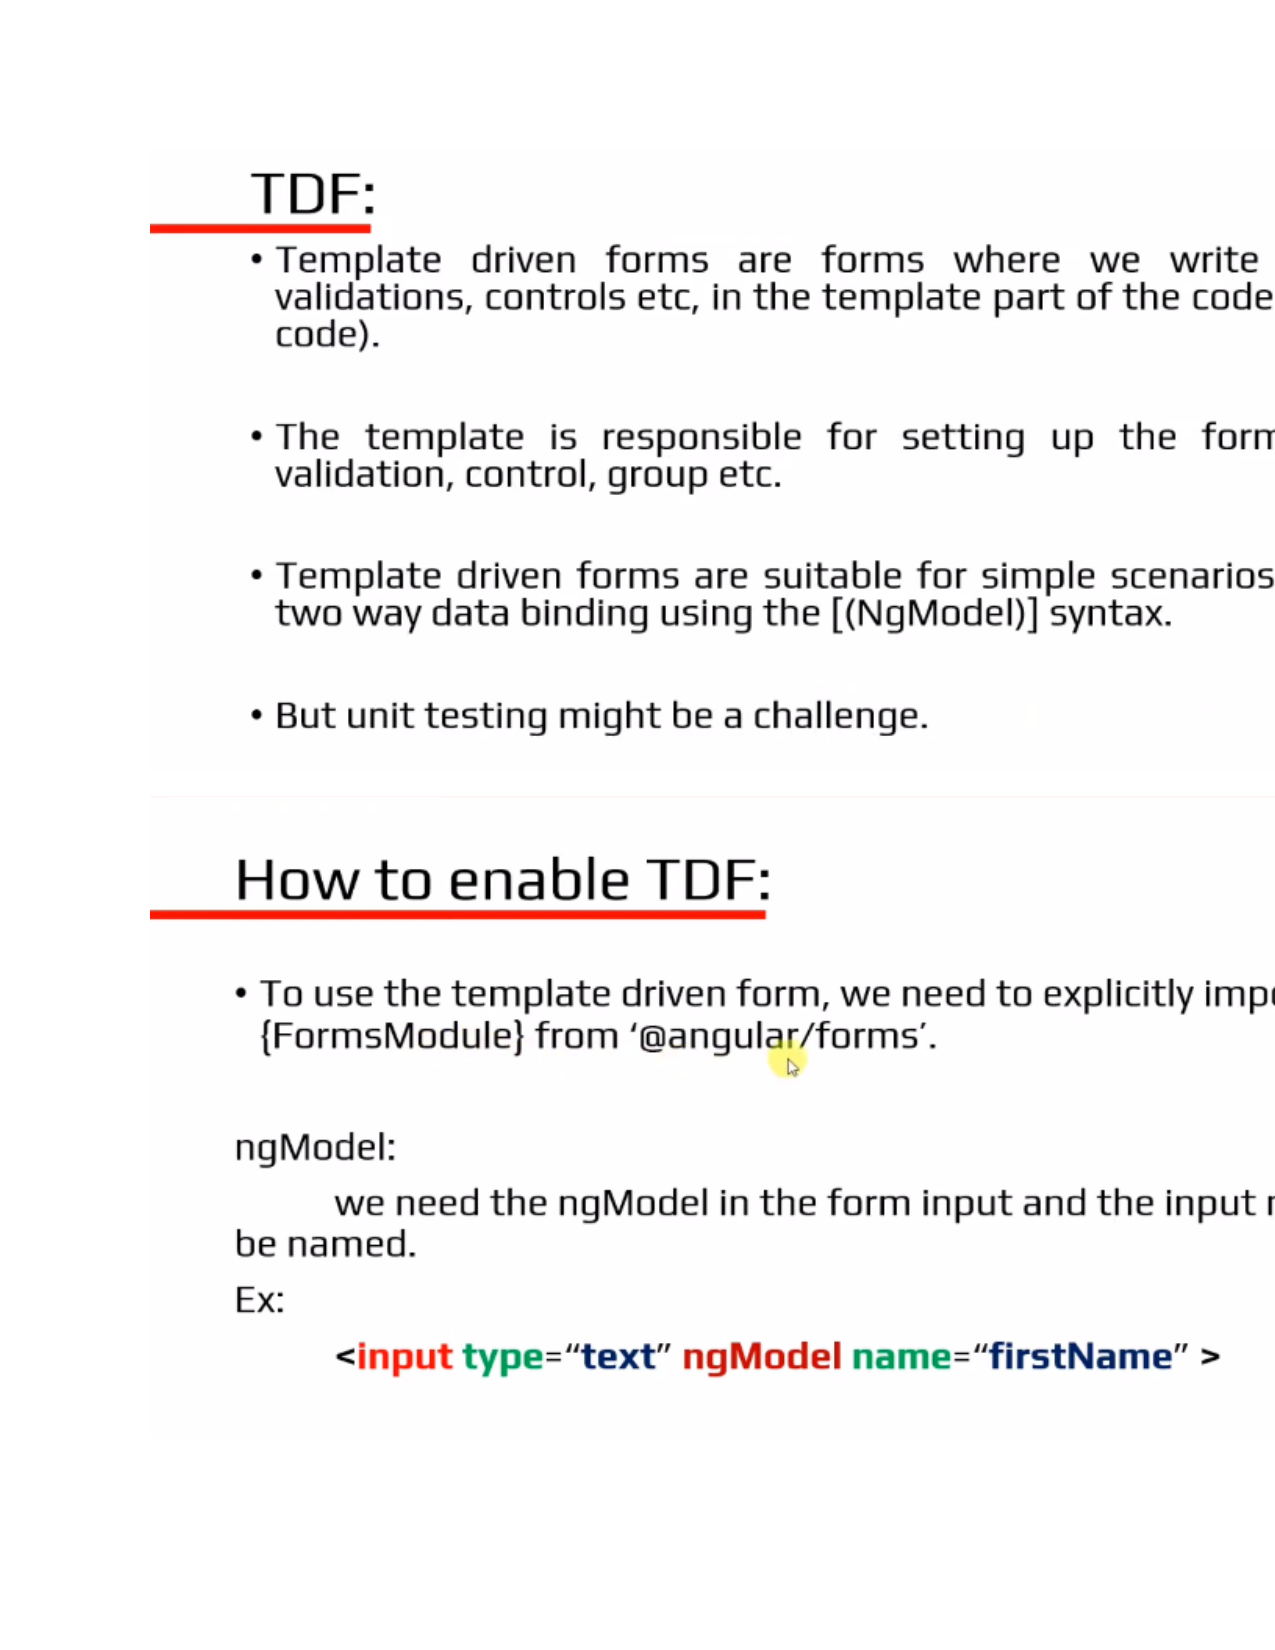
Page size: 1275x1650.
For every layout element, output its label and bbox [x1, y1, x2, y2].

picture [150, 796, 1275, 1439]
picture [150, 150, 1275, 772]
